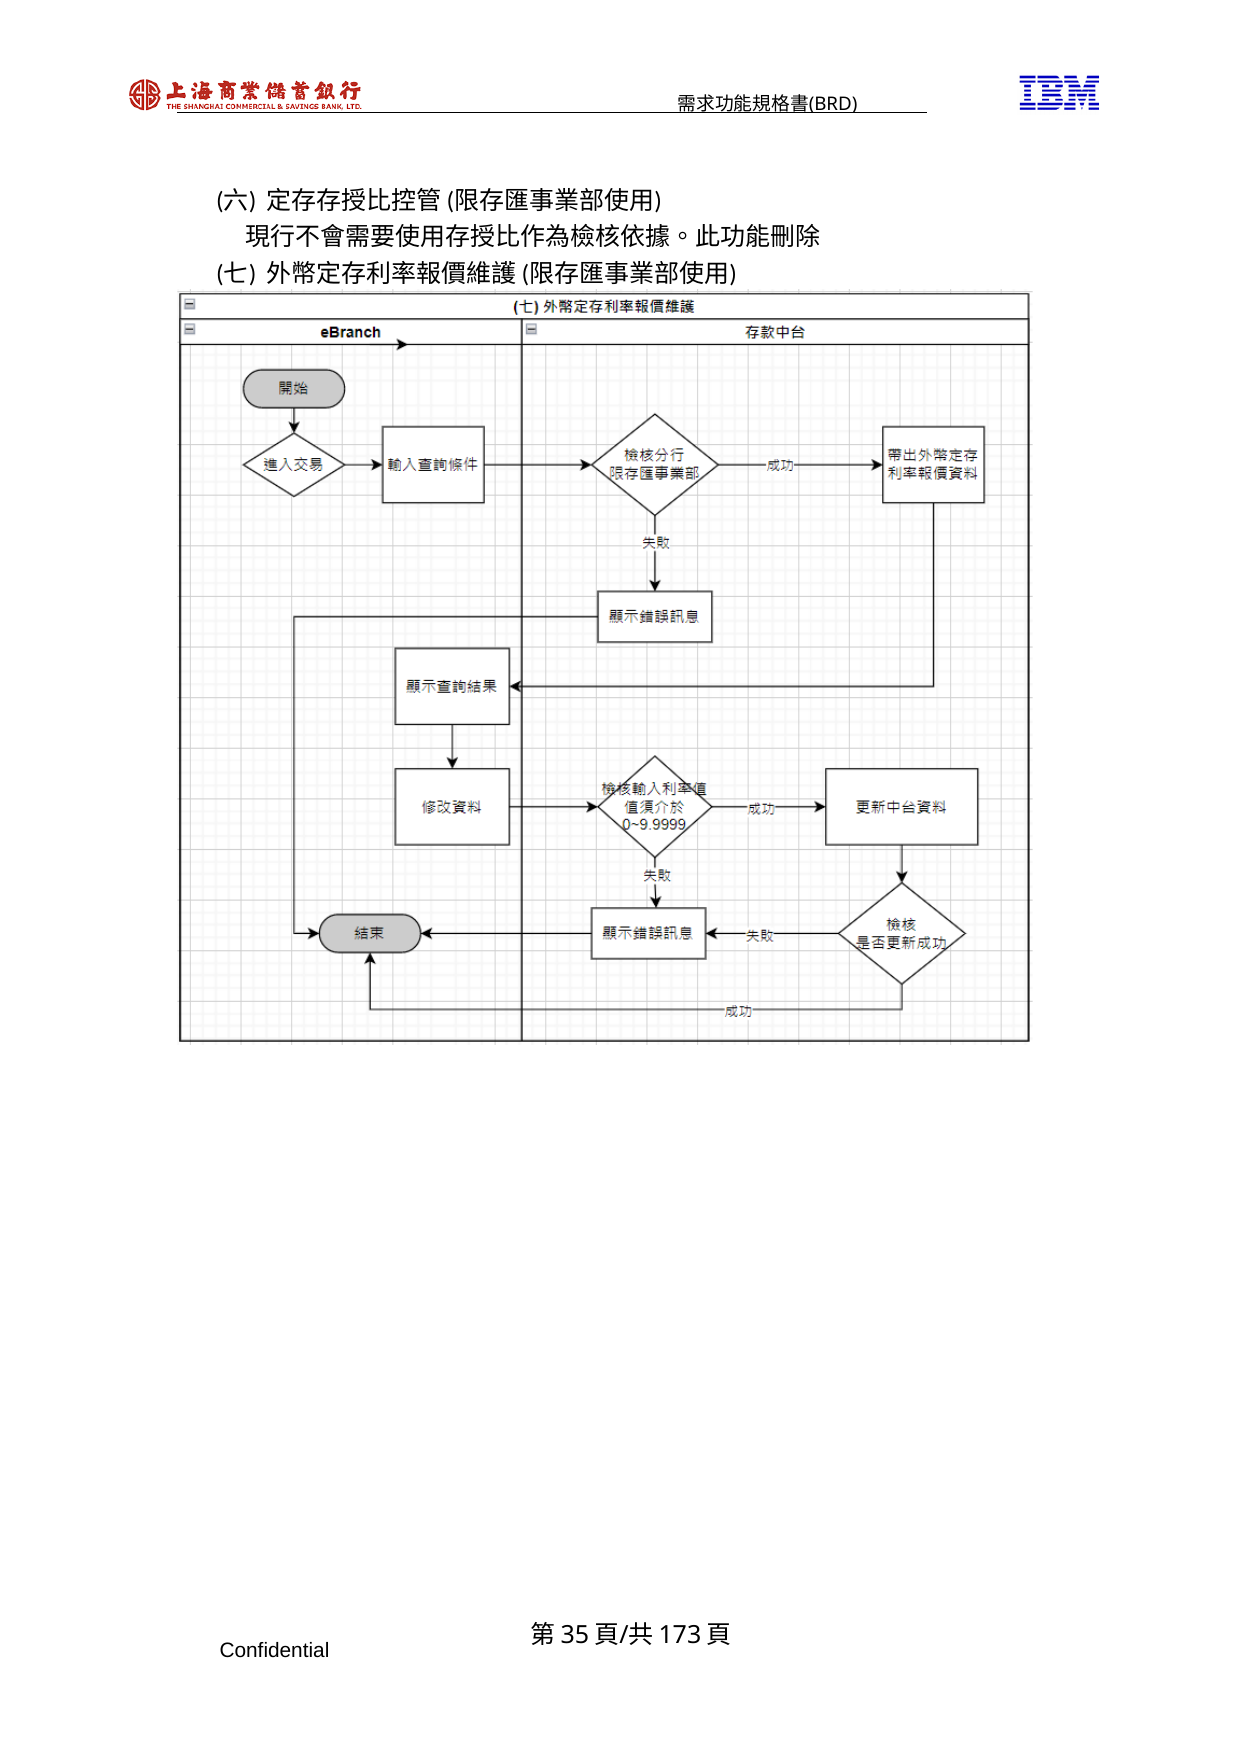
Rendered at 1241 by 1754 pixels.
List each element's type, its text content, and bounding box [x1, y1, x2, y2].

list 定存存授比控管 (限存匯事業部使用) [216, 181, 1122, 217]
picture [122, 77, 369, 113]
list 外幣定存利率報價維護 (限存匯事業部使用) [216, 253, 1122, 289]
text 現行不會需要使用存授比作為檢核依據。此功能刪除 [245, 217, 1122, 253]
picture [177, 289, 1033, 1045]
